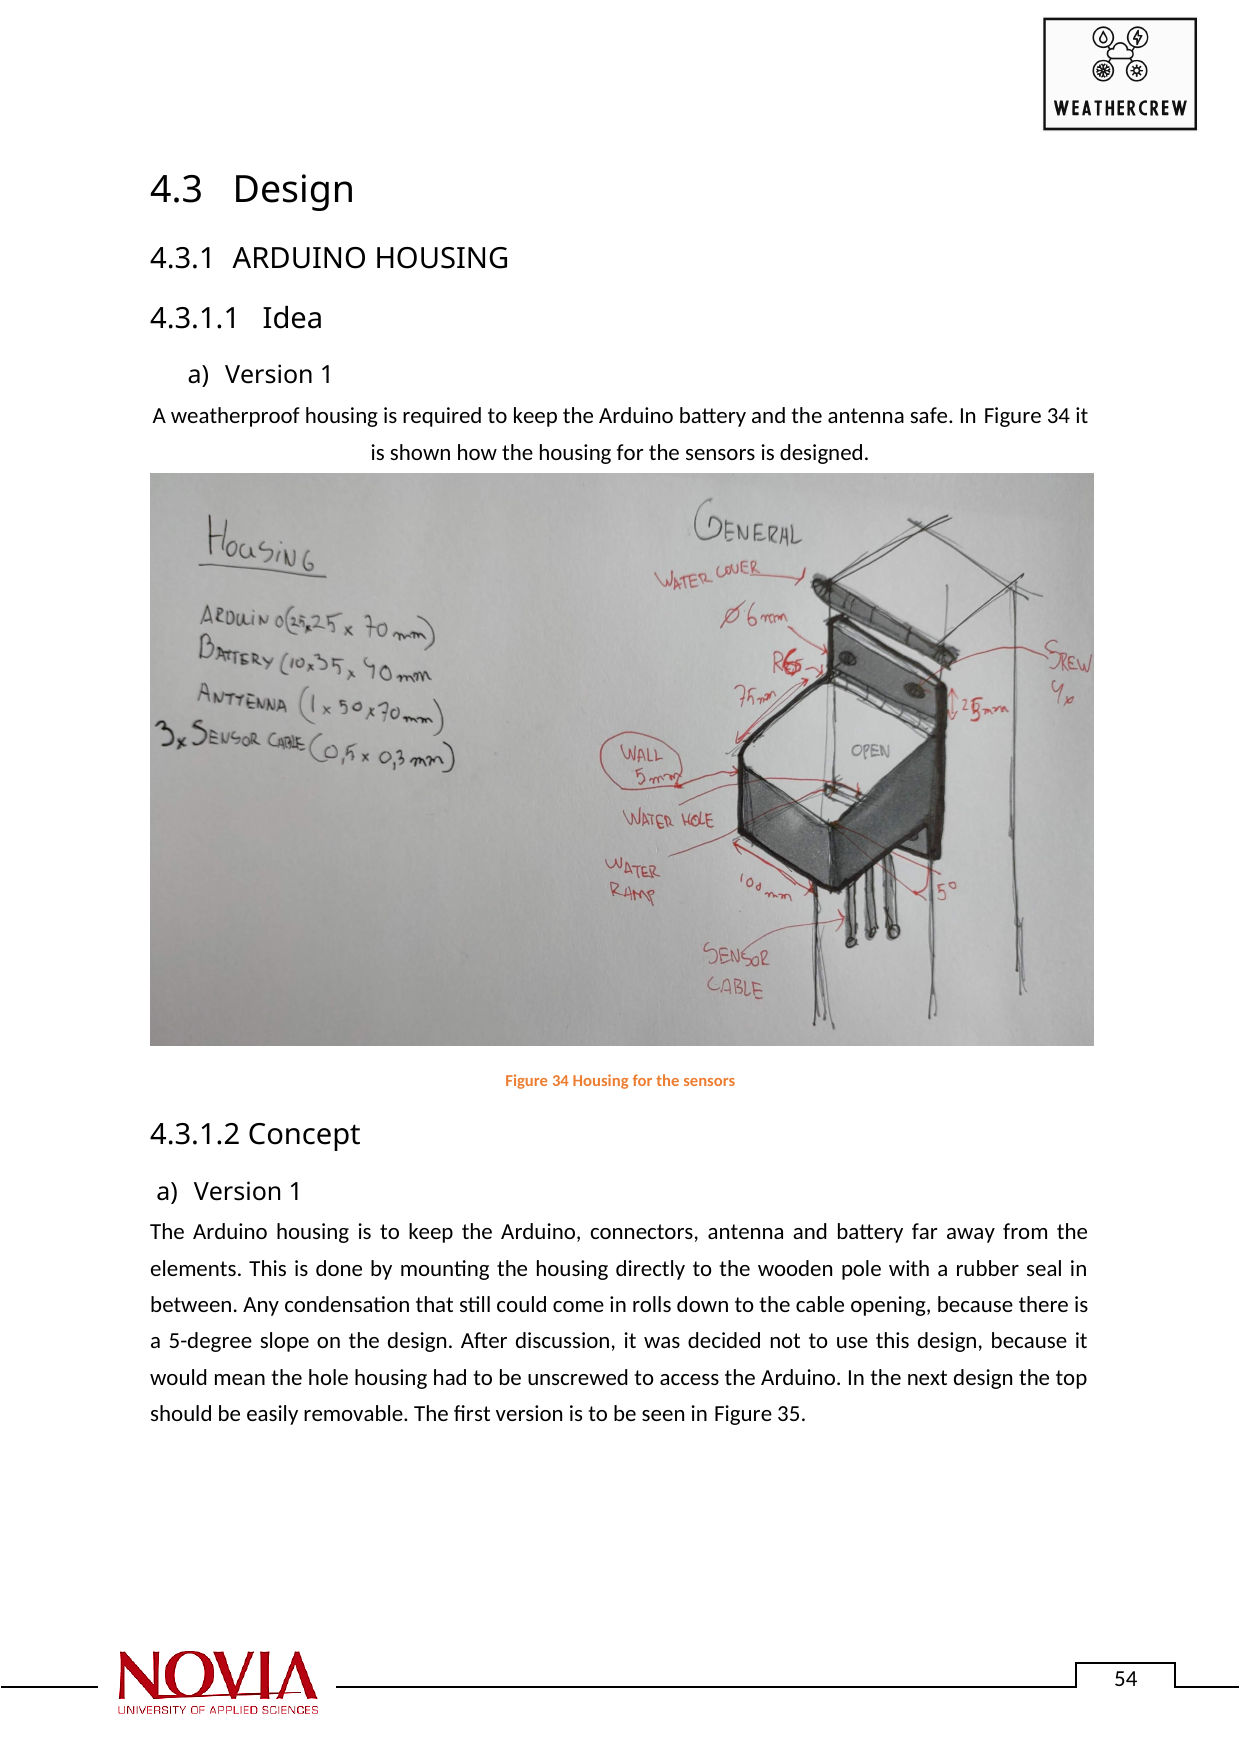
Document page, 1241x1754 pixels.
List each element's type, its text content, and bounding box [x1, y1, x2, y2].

subtitle Version 1 [156, 1173, 1090, 1207]
subtitle Version 1 [187, 357, 1090, 391]
subtitle Design [150, 162, 1090, 213]
subtitle 4.3.1.2 Concept [150, 1113, 1090, 1153]
picture [1041, 16, 1199, 132]
picture [98, 1638, 336, 1724]
subtitle Idea [150, 297, 1090, 337]
text The Arduino housing is to keep the Arduino, connectors, antenna and battery far away from the elements. This is done by mounting the housing directly to the wooden pole with a rubber seal in between. Any condensation that still could come in rolls down to the cable opening, because there is a 5-degree slope on the design. After discussion, it was decided not to use this design, because it would mean the hole housing had to be unscrewed to access the Arduino. In the next design the top should be easily removable. The first version is to be seen in Figure 36. [150, 1217, 1090, 1427]
text Figure 35 Housing for the sensors [150, 1070, 1090, 1091]
picture [150, 473, 1094, 1046]
subtitle Arduino housing [150, 237, 1090, 277]
text A weatherproof housing is required to keep the Arduino battery and the antenna safe. In Figure 35 it is shown how the housing for the sensors is designed. [150, 401, 1090, 473]
